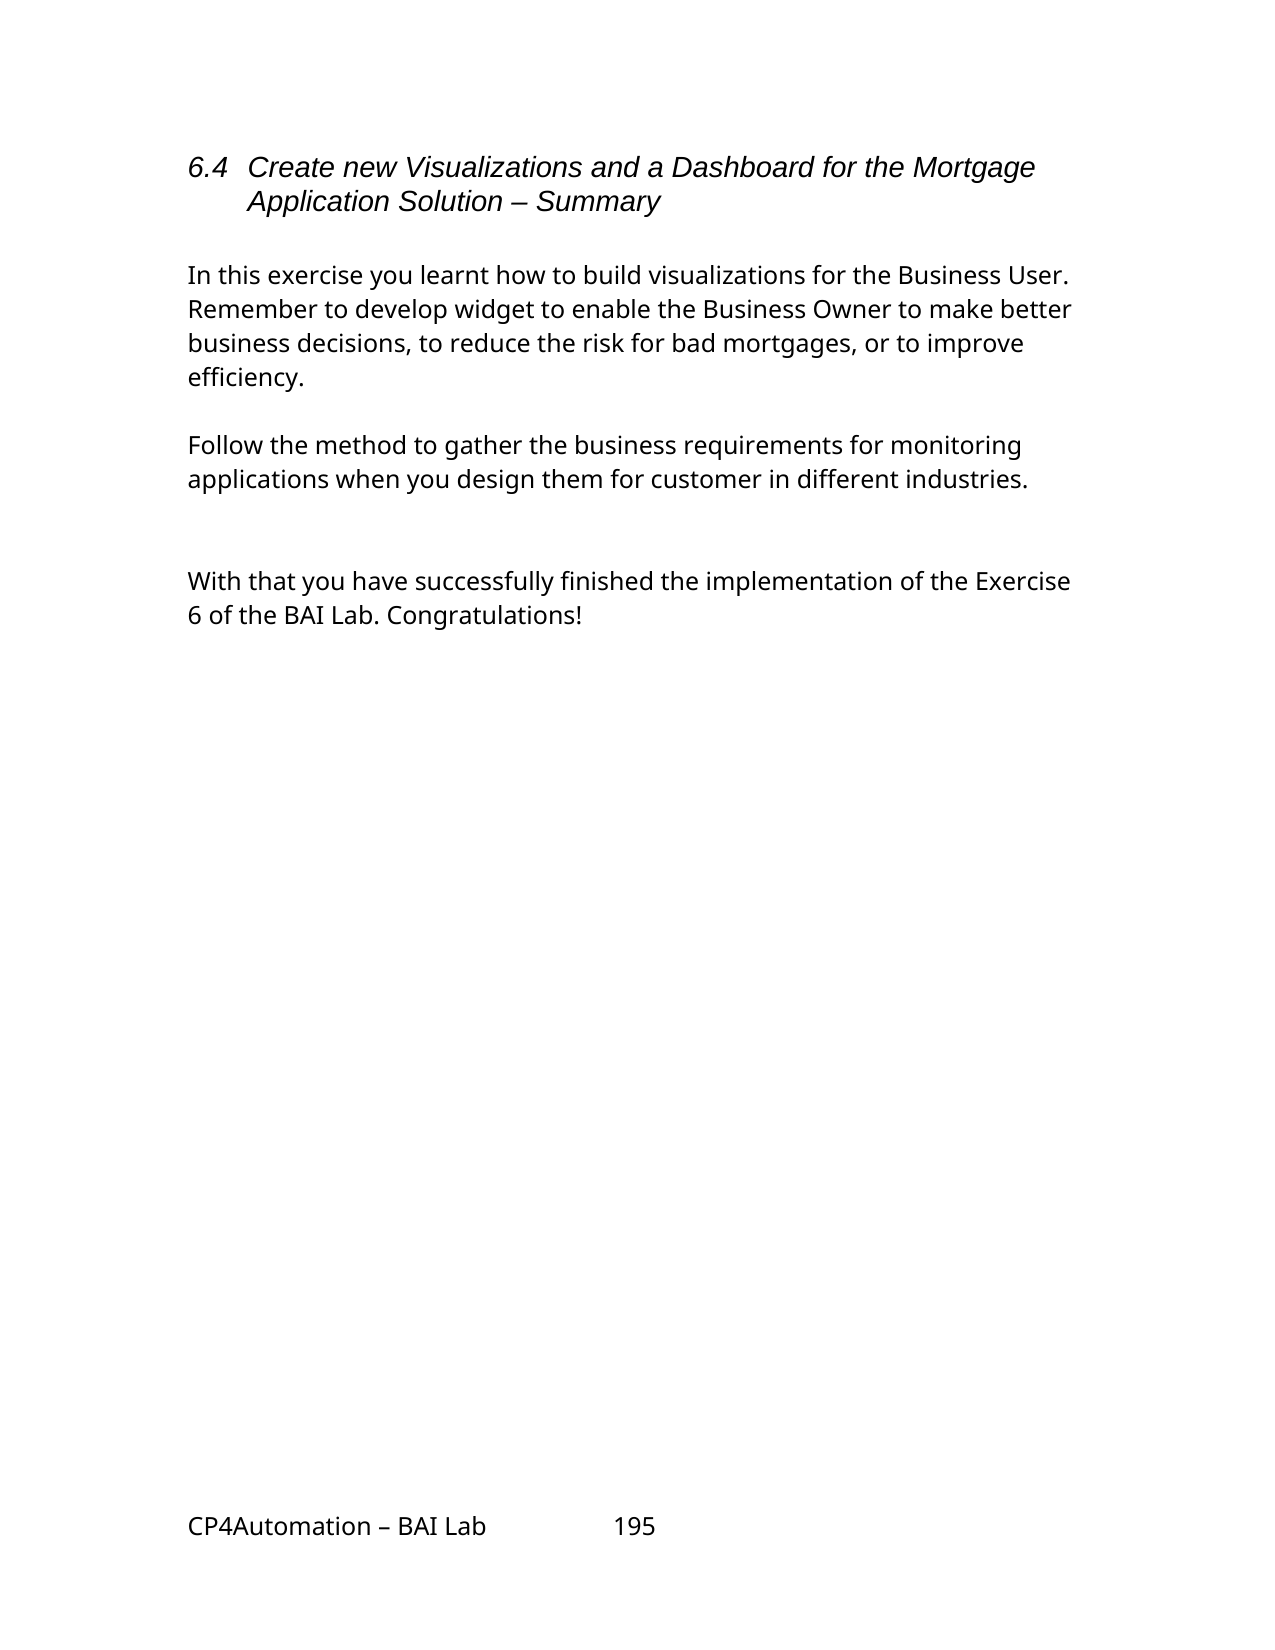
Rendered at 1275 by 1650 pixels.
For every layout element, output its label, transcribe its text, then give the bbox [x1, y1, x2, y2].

text In this exercise you learnt how to build visualizations for the Business User. Remember to develop widget to enable the Business Owner to make better business decisions, to reduce the risk for bad mortgages, or to improve efficiency. [187, 257, 1087, 394]
subtitle Create new Visualizations and a Dashboard for the Mortgage Application Solution – Summary [187, 150, 1087, 217]
text Follow the method to gather the business requirements for monitoring applications when you design them for customer in different industries. [187, 428, 1087, 496]
text With that you have successfully finished the implementation of the Exercise 6 of the BAI Lab. Congratulations! [187, 564, 1087, 632]
